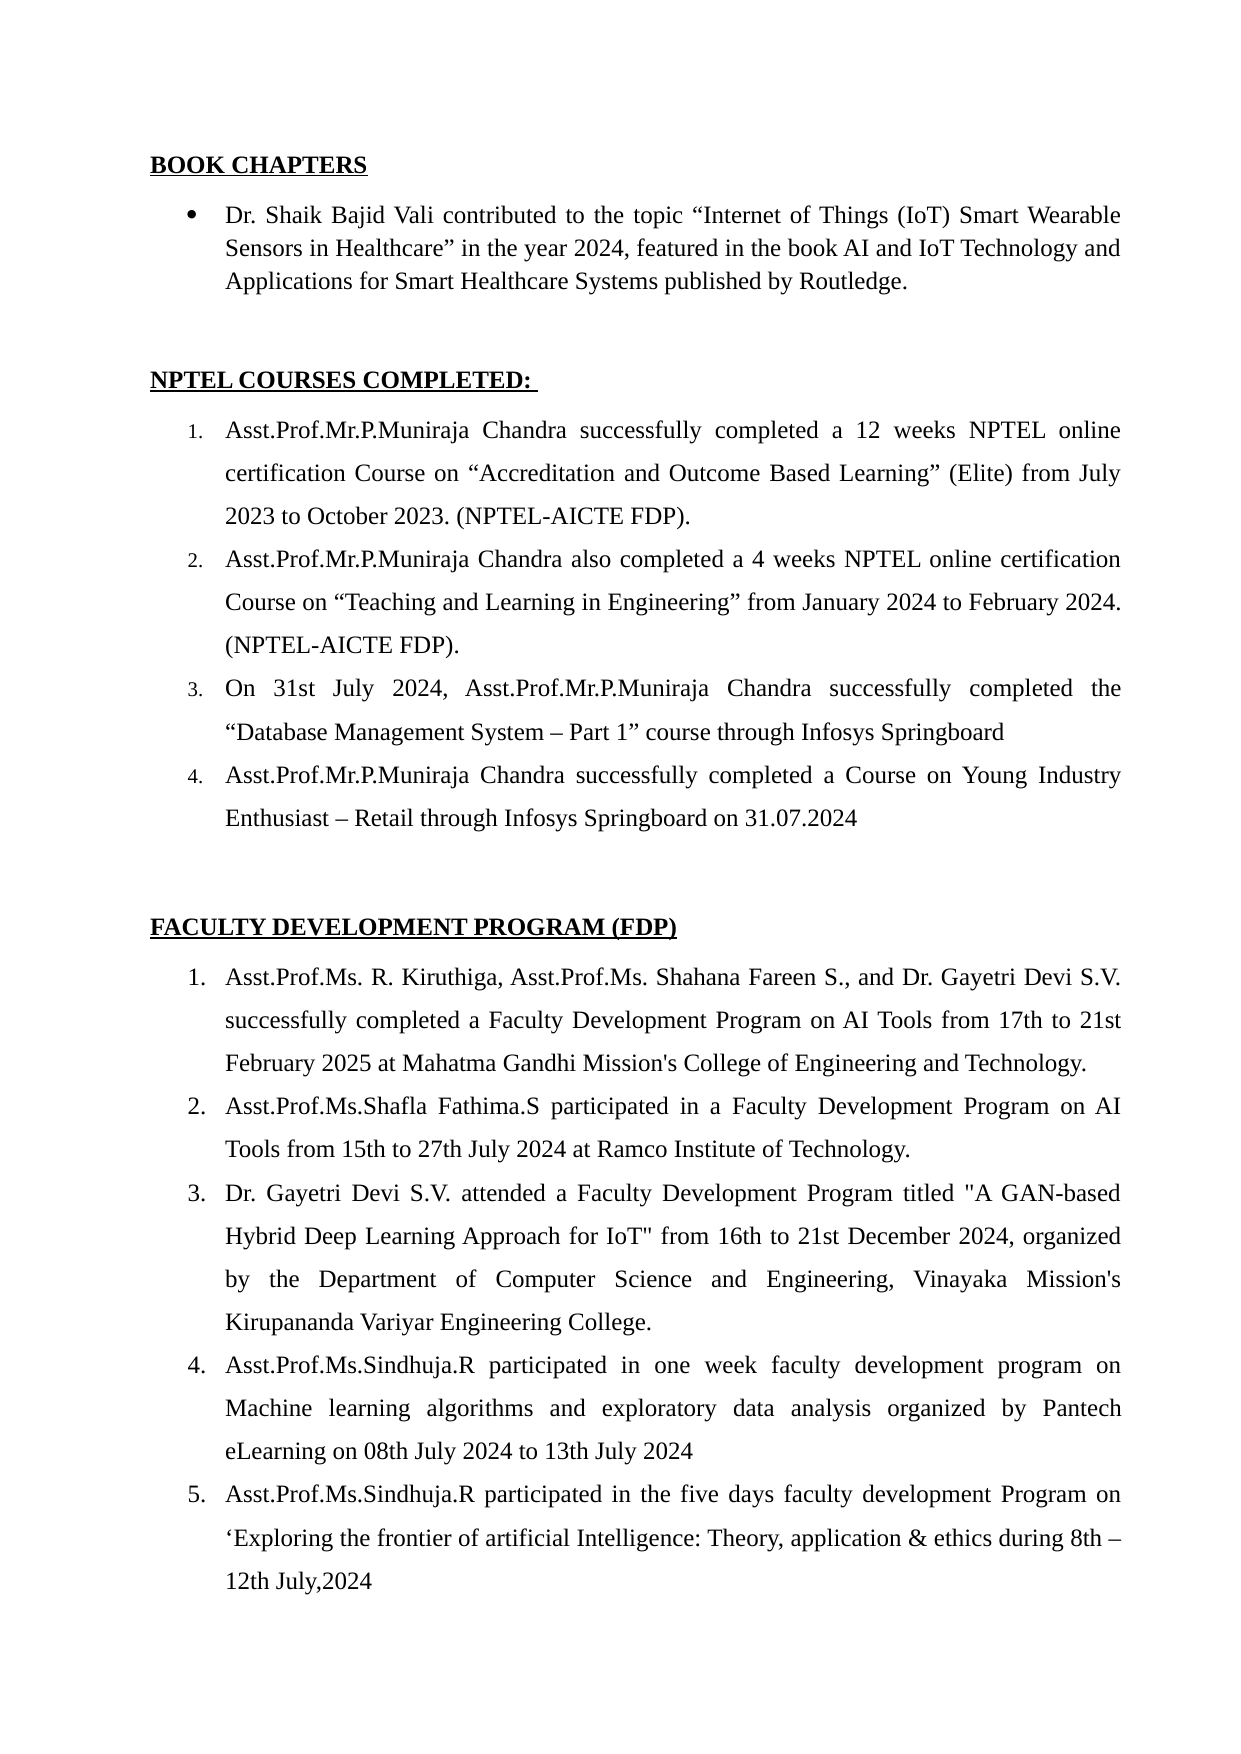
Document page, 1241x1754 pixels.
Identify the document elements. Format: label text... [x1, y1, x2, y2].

list Dr. Gayetri Devi S.V. attended a Faculty Development Program titled "A GAN-based Hybrid Deep Learning Approach for IoT" from 16th to 21st December 2024, organized by the Department of Computer Science and Engineering, Vinayaka Mission's Kirupananda Variyar Engineering College. [187, 1178, 1122, 1336]
list Asst.Prof.Ms.Shafla Fathima.S participated in a Faculty Development Program on AI Tools from 15th to 27th July 2024 at Ramco Institute of Technology. [187, 1091, 1122, 1163]
text BOOK CHAPTERS [150, 150, 1122, 179]
list Asst.Prof.Ms.Sindhuja.R participated in the five days faculty development Program on ‘Exploring the frontier of artificial Intelligence: Theory, application & ethics during 8th – 12th July,2024 [187, 1479, 1122, 1594]
text NPTEL COURSES COMPLETED: [150, 365, 1122, 394]
list Asst.Prof.Mr.P.Muniraja Chandra successfully completed a Course on Young Industry Enthusiast – Retail through Infosys Springboard on 31.07.2024 [187, 760, 1122, 832]
list Asst.Prof.Mr.P.Muniraja Chandra also completed a 4 weeks NPTEL online certification Course on “Teaching and Learning in Engineering” from January 2024 to February 2024. (NPTEL-AICTE FDP). [187, 544, 1122, 659]
list Asst.Prof.Mr.P.Muniraja Chandra successfully completed a 12 weeks NPTEL online certification Course on “Accreditation and Outcome Based Learning” (Elite) from July 2023 to October 2023. (NPTEL-AICTE FDP). [187, 415, 1122, 530]
list On 31st July 2024, Asst.Prof.Mr.P.Muniraja Chandra successfully completed the “Database Management System – Part 1” course through Infosys Springboard [187, 673, 1122, 745]
text FACULTY DEVELOPMENT PROGRAM (FDP) [150, 912, 1122, 941]
list Asst.Prof.Ms. R. Kiruthiga, Asst.Prof.Ms. Shahana Fareen S., and Dr. Gayetri Devi S.V. successfully completed a Faculty Development Program on AI Tools from 17th to 21st February 2025 at Mahatma Gandhi Mission's College of Engineering and Technology. [187, 962, 1122, 1077]
list Dr. Shaik Bajid Vali contributed to the topic “Internet of Things (IoT) Smart Wearable Sensors in Healthcare” in the year 2024, featured in the book AI and IoT Technology and Applications for Smart Healthcare Systems published by Routledge. [187, 200, 1122, 294]
list Asst.Prof.Ms.Sindhuja.R participated in one week faculty development program on Machine learning algorithms and exploratory data analysis organized by Pantech eLearning on 08th July 2024 to 13th July 2024 [187, 1350, 1122, 1465]
